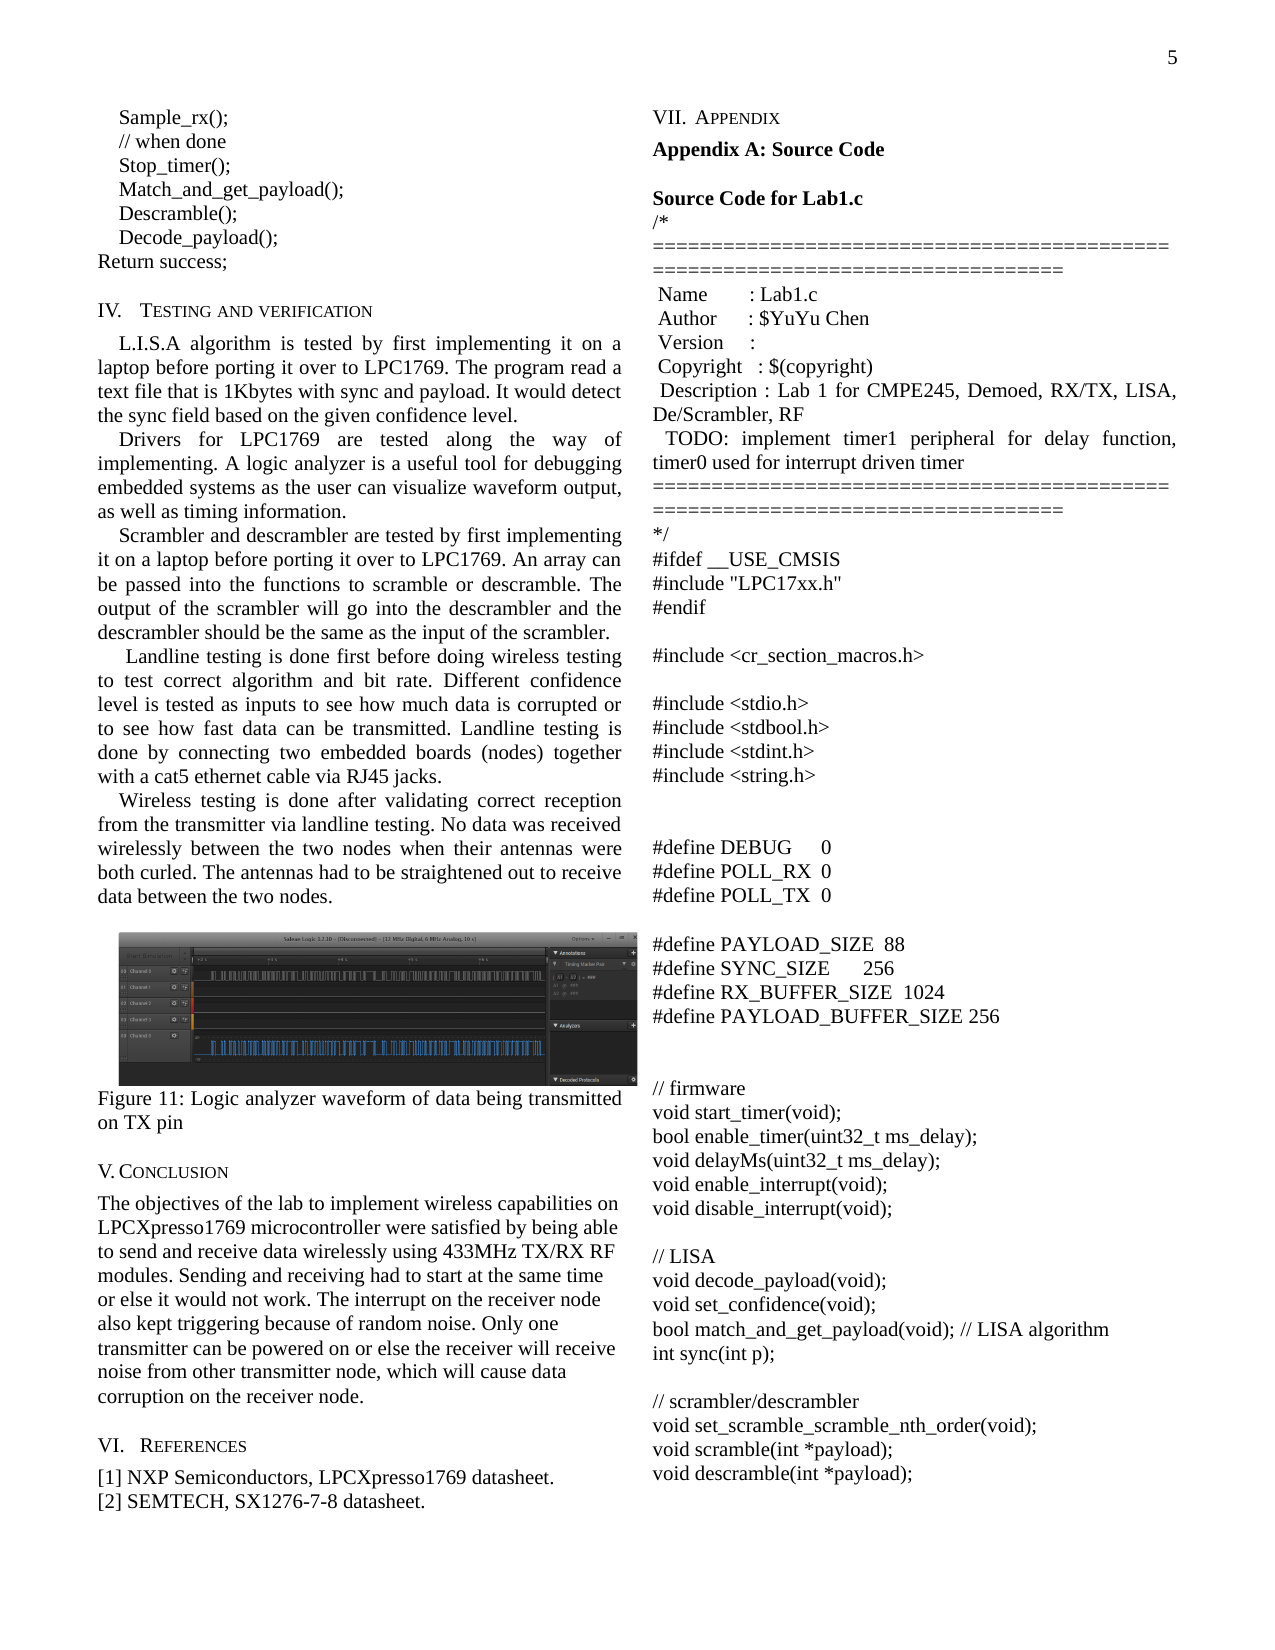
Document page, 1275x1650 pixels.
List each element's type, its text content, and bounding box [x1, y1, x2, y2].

text void descramble(int *payload); [652, 1461, 1177, 1485]
text #define PAYLOAD_BUFFER_SIZE 256 [652, 1004, 1177, 1028]
subtitle References [97, 1433, 622, 1457]
text void set_confidence(void); [652, 1292, 1177, 1316]
text Source Code for Lab1.c [652, 186, 1177, 209]
text #define DEBUG 0 [652, 835, 1177, 859]
text Wireless testing is done after validating correct reception from the transmitter via landline testing. No data was received wirelessly between the two nodes when their antennas were both curled. The antennas had to be straightened out to receive data between the two nodes. [97, 788, 622, 908]
text #include "LPC17xx.h" [652, 571, 1177, 594]
text [1] NXP Semiconductors, LPCXpresso1769 datasheet. [97, 1465, 622, 1489]
text // LISA [652, 1244, 1177, 1268]
text void enable_interrupt(void); [652, 1172, 1177, 1196]
text Version : [652, 330, 1177, 354]
subtitle Conclusion [97, 1159, 622, 1183]
text Copyright : $(copyright) [652, 354, 1177, 378]
text Descramble(); [97, 201, 622, 225]
text void start_timer(void); [652, 1100, 1177, 1124]
text // firmware [652, 1076, 1177, 1100]
text // scrambler/descrambler [652, 1389, 1177, 1413]
text /* [652, 209, 1177, 234]
text Landline testing is done first before doing wireless testing to test correct algorithm and bit rate. Different confidence level is tested as inputs to see how much data is corrupted or to see how fast data can be transmitted. Landline testing is done by connecting two embedded boards (nodes) together with a cat5 ethernet cable via RJ45 jacks. [97, 644, 622, 788]
text =============================================================================== [652, 234, 1177, 282]
text Name : Lab1.c [652, 282, 1177, 306]
text Stop_timer(); [97, 153, 622, 177]
text bool match_and_get_payload(void); // LISA algorithm [652, 1316, 1177, 1341]
text The objectives of the lab to implement wireless capabilities on LPCXpresso1769 microcontroller were satisfied by being able to send and receive data wirelessly using 433MHz TX/RX RF modules. Sending and receiving had to start at the same time or else it would not work. The interrupt on the receiver node also kept triggering because of random noise. Only one transmitter can be powered on or else the receiver will receive noise from other transmitter node, which will cause data corruption on the receiver node. [97, 1191, 622, 1408]
text =============================================================================== [652, 474, 1177, 522]
text TODO: implement timer1 peripheral for delay function, timer0 used for interrupt driven timer [652, 426, 1177, 474]
text Appendix A: Source Code [652, 137, 1177, 161]
text Scrambler and descrambler are tested by first implementing it on a laptop before porting it over to LPC1769. An array can be passed into the functions to scramble or descramble. The output of the scrambler will go into the descrambler and the descrambler should be the same as the input of the scrambler. [97, 523, 622, 644]
text */ [652, 522, 1177, 546]
text Decode_payload(); [97, 225, 622, 249]
text void decode_payload(void); [652, 1268, 1177, 1292]
picture [118, 932, 638, 1086]
text #define PAYLOAD_SIZE 88 [652, 931, 1177, 956]
text void set_scramble_scramble_nth_order(void); [652, 1413, 1177, 1437]
text // when done [97, 129, 622, 153]
text #define POLL_RX 0 [652, 859, 1177, 883]
text void disable_interrupt(void); [652, 1196, 1177, 1220]
subtitle Testing and verification [97, 298, 622, 322]
text Author : $YuYu Chen [652, 306, 1177, 330]
text #include <cr_section_macros.h> [652, 643, 1177, 667]
text #include <stdbool.h> [652, 715, 1177, 739]
text void delayMs(uint32_t ms_delay); [652, 1148, 1177, 1172]
text Match_and_get_payload(); [97, 177, 622, 201]
text bool enable_timer(uint32_t ms_delay); [652, 1124, 1177, 1148]
text #include <stdio.h> [652, 691, 1177, 715]
text #ifdef __USE_CMSIS [652, 546, 1177, 571]
text [2] SEMTECH, SX1276-7-8 datasheet. [97, 1489, 622, 1513]
text int sync(int p); [652, 1341, 1177, 1364]
text #endif [652, 594, 1177, 619]
subtitle Appendix [652, 105, 1177, 129]
text #include <string.h> [652, 763, 1177, 787]
text Sample_rx(); [97, 105, 622, 129]
text L.I.S.A algorithm is tested by first implementing it on a laptop before porting it over to LPC1769. The program read a text file that is 1Kbytes with sync and payload. It would detect the sync field based on the given confidence level. [97, 331, 622, 427]
text #define RX_BUFFER_SIZE 1024 [652, 979, 1177, 1004]
text #define POLL_TX 0 [652, 883, 1177, 907]
text Return success; [97, 249, 622, 273]
text void scramble(int *payload); [652, 1437, 1177, 1461]
text Figure 11: Logic analyzer waveform of data being transmitted on TX pin [97, 1086, 622, 1134]
text #define SYNC_SIZE 256 [652, 956, 1177, 979]
text Description : Lab 1 for CMPE245, Demoed, RX/TX, LISA, De/Scrambler, RF [652, 378, 1177, 426]
text #include <stdint.h> [652, 739, 1177, 763]
text Drivers for LPC1769 are tested along the way of implementing. A logic analyzer is a useful tool for debugging embedded systems as the user can visualize waveform output, as well as timing information. [97, 427, 622, 523]
